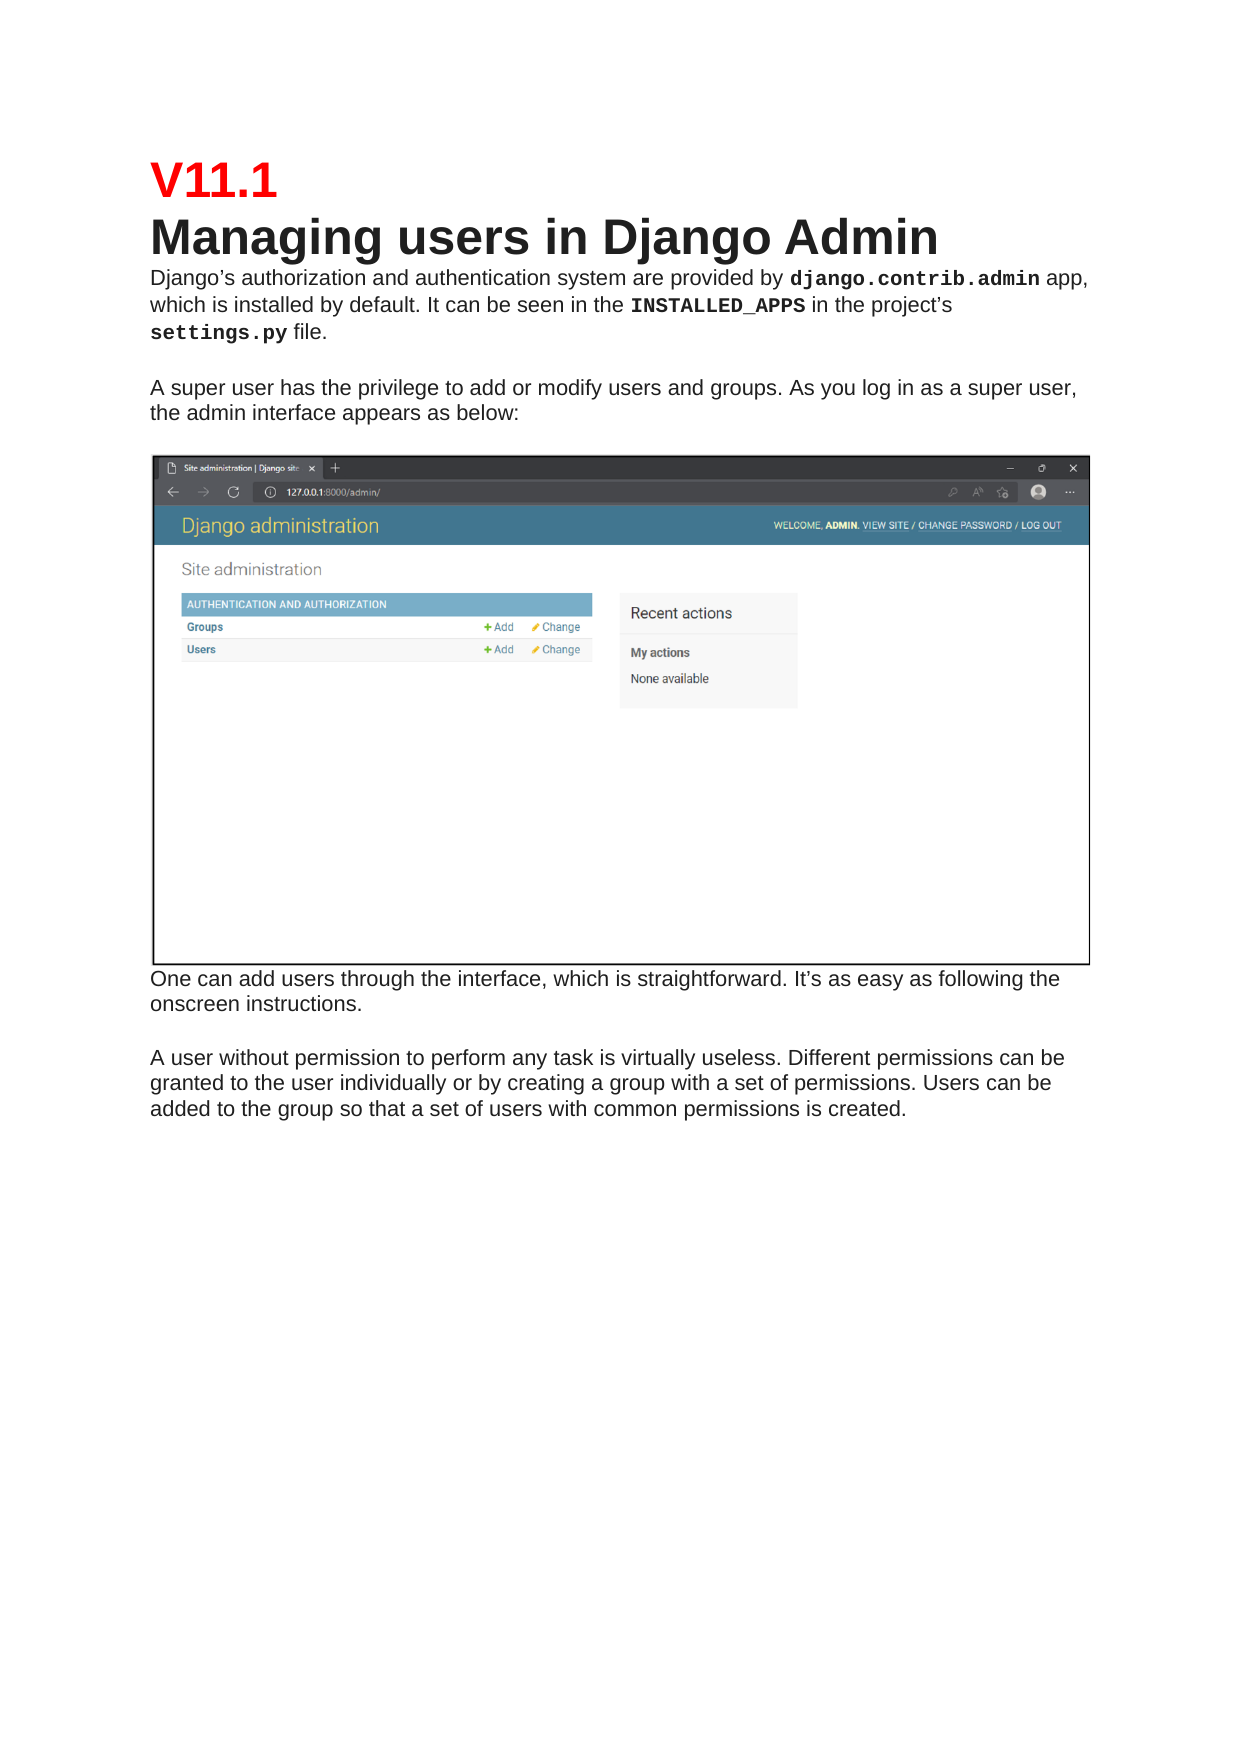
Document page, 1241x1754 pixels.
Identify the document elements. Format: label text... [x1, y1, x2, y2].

text A super user has the privilege to add or modify users and groups. As you log in as a super user, the admin interface appears as below: [150, 374, 1090, 425]
picture [150, 454, 1091, 966]
text V11.1 [150, 150, 1090, 207]
text A user without permission to perform any task is virtually useless. Different permissions can be granted to the user individually or by creating a group with a set of permissions. Users can be added to the group so that a set of users with common permissions is created. [150, 1045, 1090, 1121]
text Django’s authorization and authentication system are provided by django.contrib.admin app, which is installed by default. It can be seen in the INSTALLED_APPS in the project’s settings.py file. [150, 265, 1090, 345]
text Managing users in Django Admin [150, 207, 1090, 265]
text One can add users through the interface, which is straightforward. It’s as easy as following the onscreen instructions. [150, 966, 1090, 1016]
